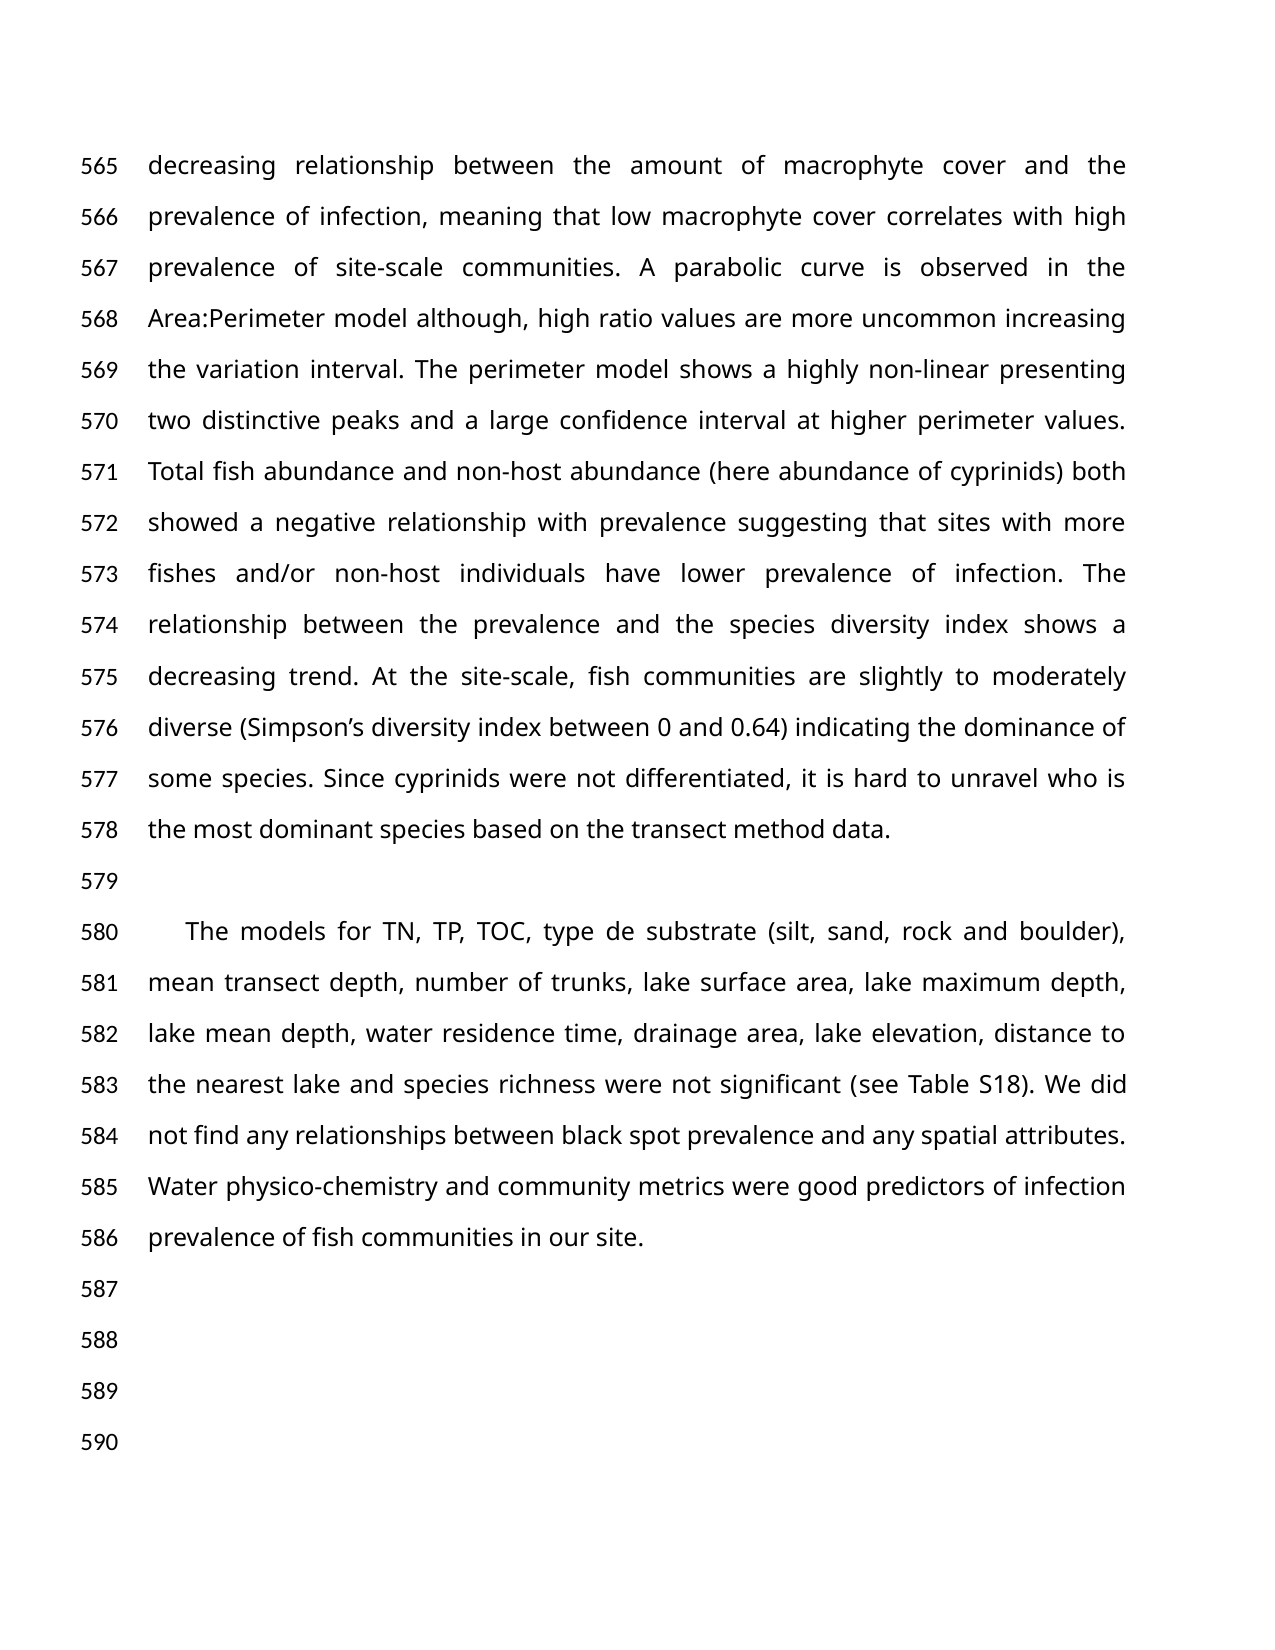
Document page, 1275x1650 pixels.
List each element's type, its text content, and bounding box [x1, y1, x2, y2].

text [148, 148, 1127, 845]
text The models for TN, TP, TOC, type de substrate (silt, sand, rock and boulder), mean transect depth, number of trunks, lake surface area, lake maximum depth, lake mean depth, water residence time, drainage area, lake elevation, distance to the nearest lake and species richness were not significant (see Table S18). We did not find any relationships between black spot prevalence and any spatial attributes. Water physico-chemistry and community metrics were good predictors of infection prevalence of fish communities in our site. [148, 913, 1127, 1254]
